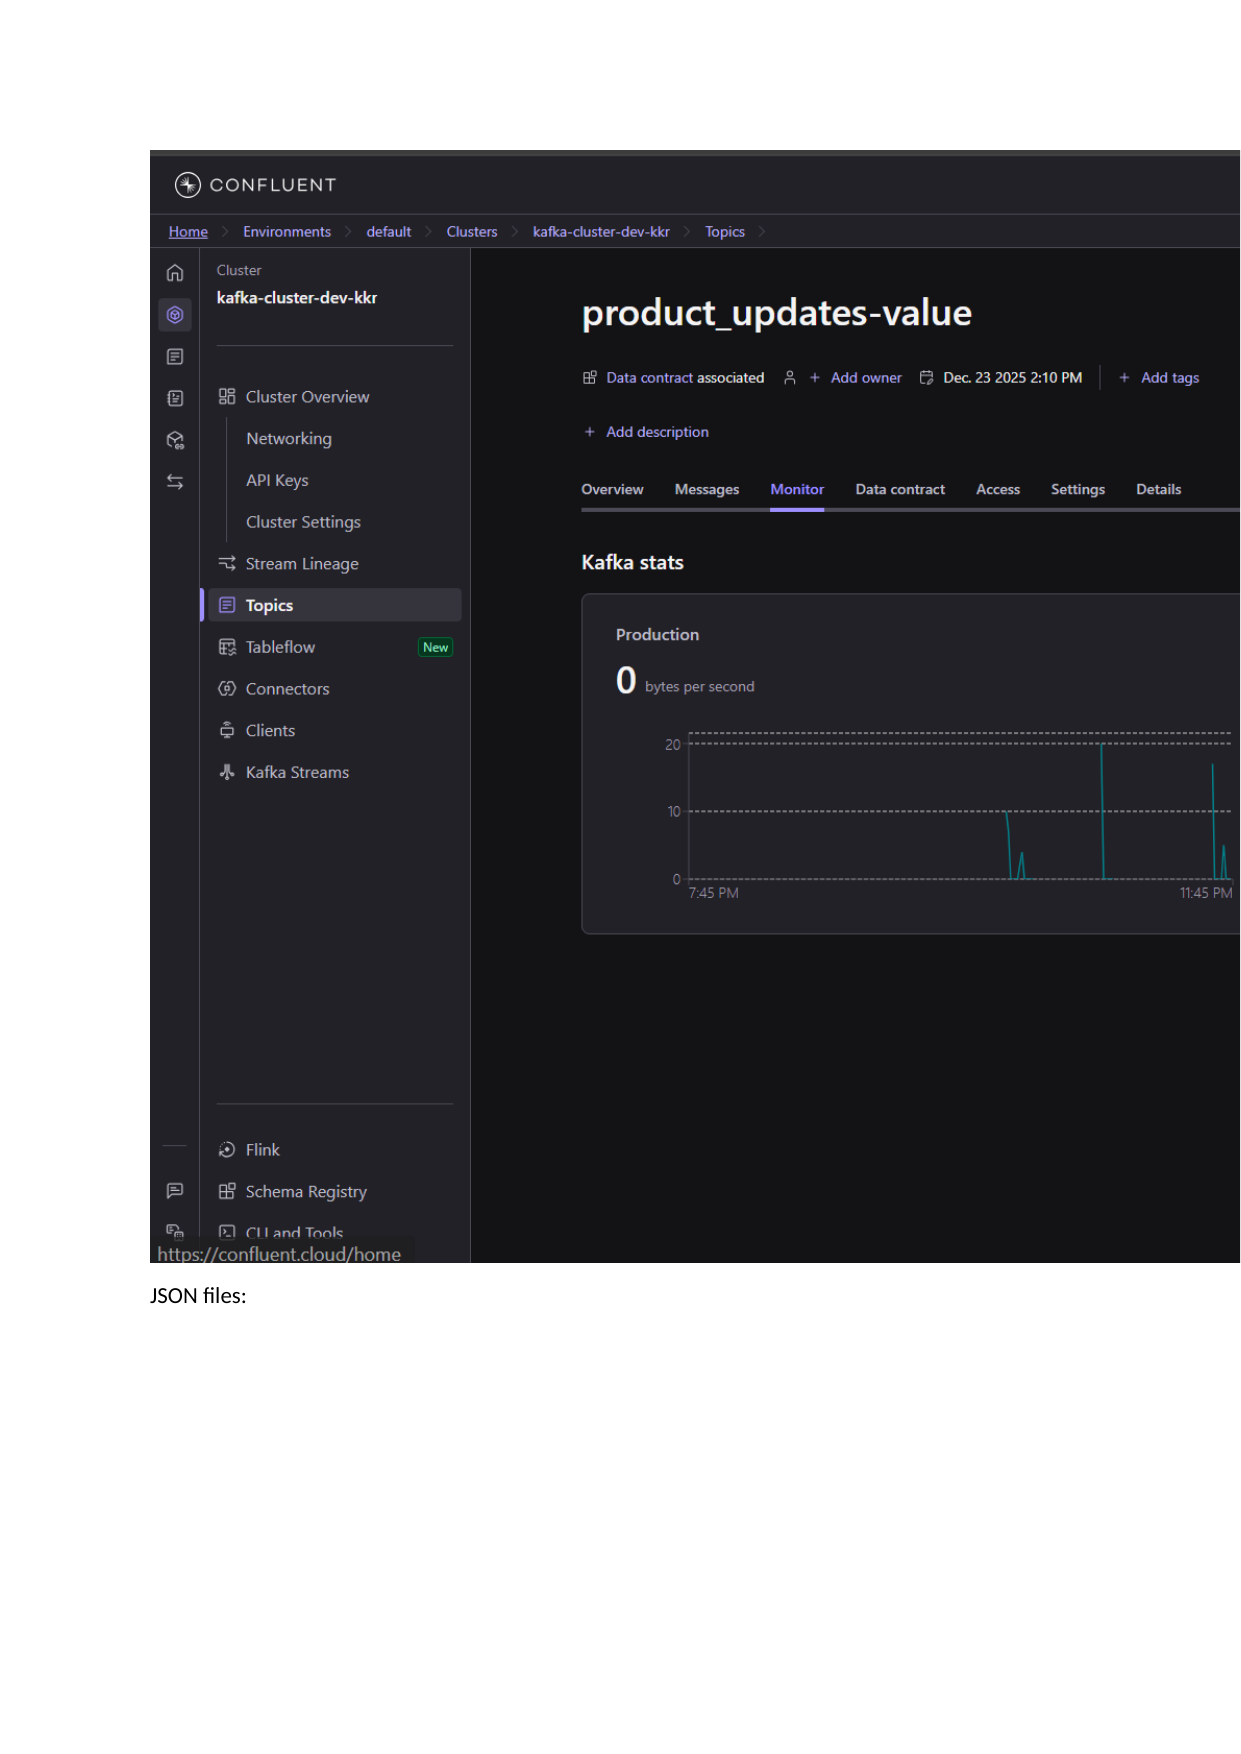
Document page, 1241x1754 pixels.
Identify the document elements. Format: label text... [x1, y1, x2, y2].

text JSON files: [150, 1281, 1090, 1309]
picture [150, 150, 1241, 1263]
